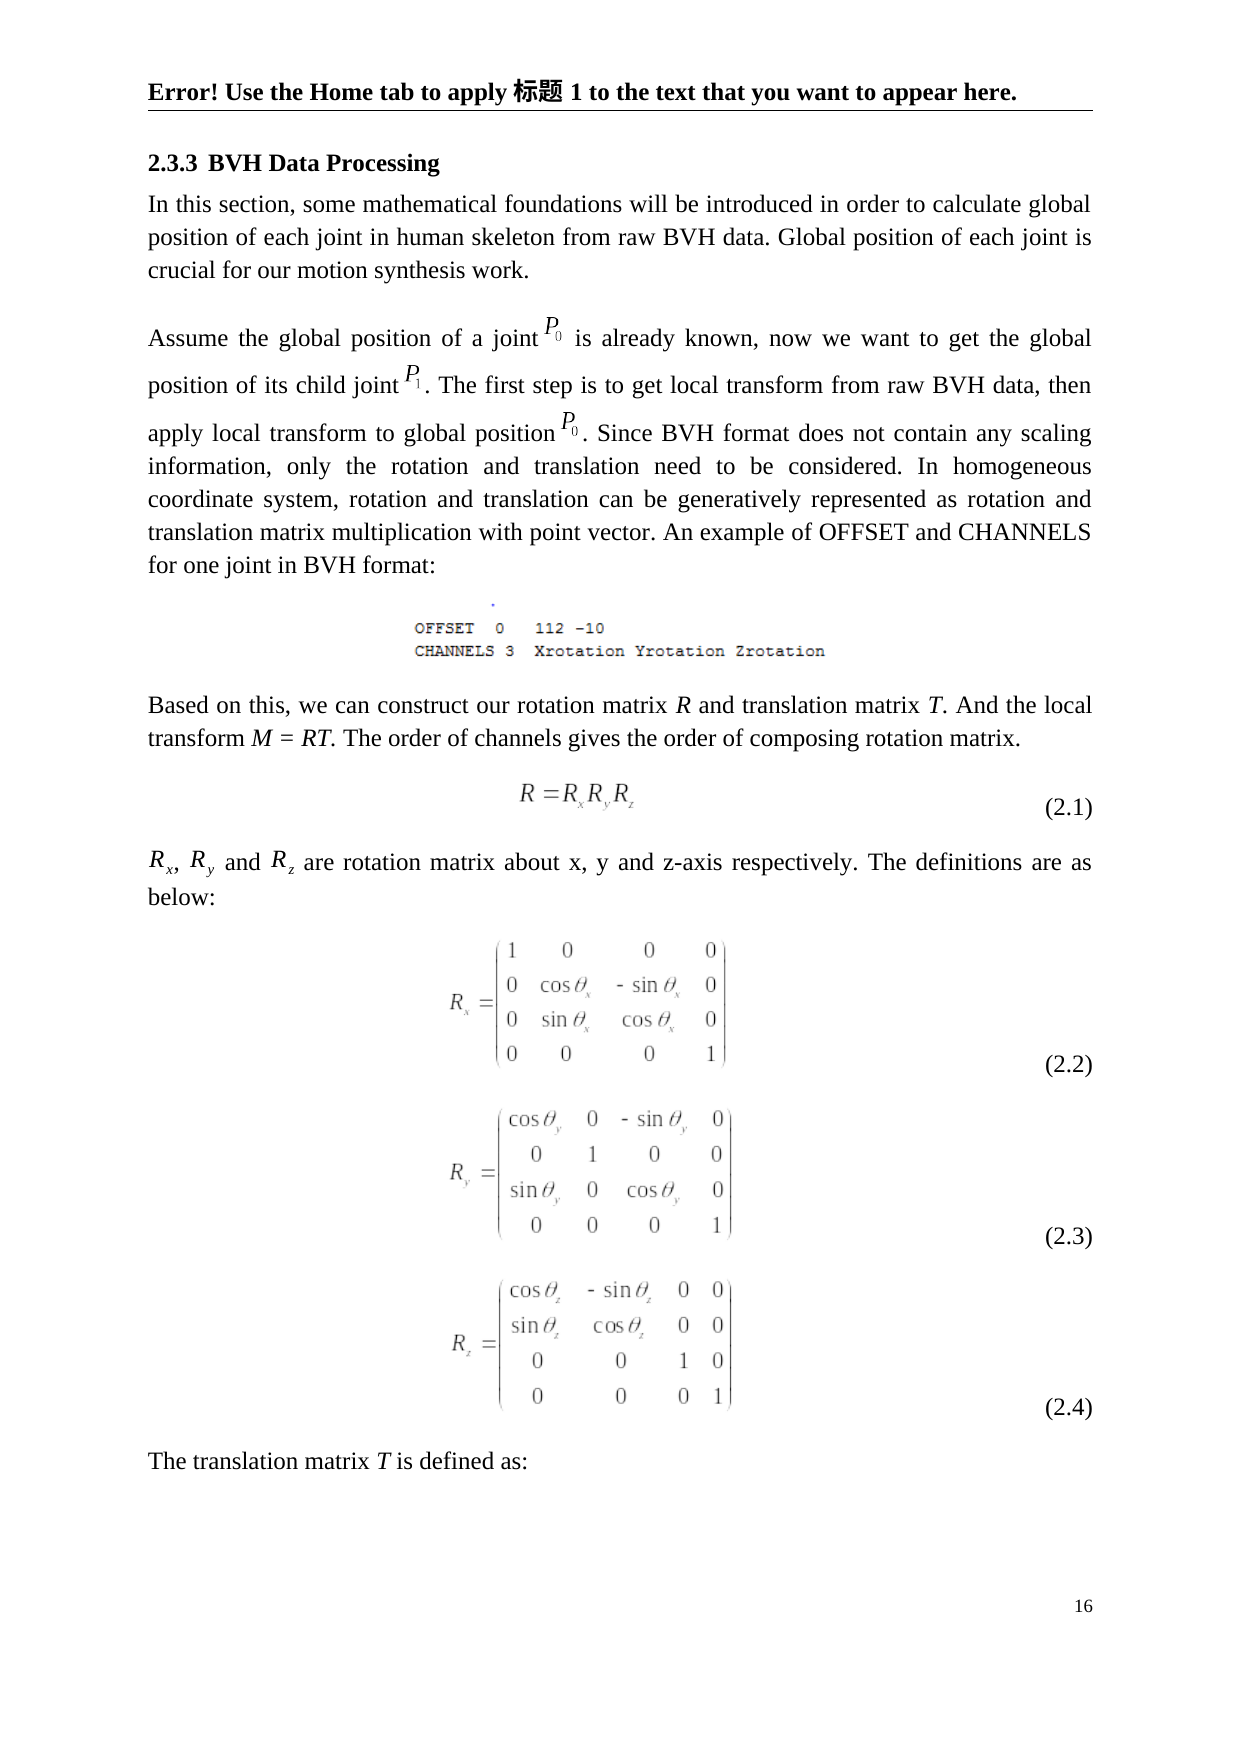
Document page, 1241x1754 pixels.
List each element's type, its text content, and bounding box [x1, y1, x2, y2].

text (2.4) [148, 1274, 1093, 1421]
text The translation matrix T is defined as: [148, 1446, 1093, 1475]
text In this section, some mathematical foundations will be introduced in order to calculate global position of each joint in human skeleton from raw BVH data. Global position of each joint is crucial for our motion synthesis work. [148, 189, 1093, 284]
text , and are rotation matrix about x, y and z-axis respectively. The definitions are as below: [148, 846, 1093, 911]
picture [406, 603, 834, 665]
subtitle 2.3.3 BVH Data Processing [148, 148, 1093, 176]
text (2.2) [148, 936, 1093, 1078]
text (2.1) [148, 777, 1093, 821]
text Assume the global position of a joint is already known, now we want to get the global position of its child joint. The first step is to get local transform from raw BVH data, then apply local transform to global position. Since BVH format does not contain any scaling information, only the rotation and translation need to be considered. In homogeneous coordinate system, rotation and translation can be generatively represented as rotation and translation matrix multiplication with point vector. An example of OFFSET and CHANNELS for one joint in BVH format: [148, 309, 1093, 579]
text (2.3) [148, 1103, 1093, 1249]
text Based on this, we can construct our rotation matrix R and translation matrix T. And the local transform M = RT. The order of channels gives the order of composing rotation matrix. [148, 690, 1093, 752]
